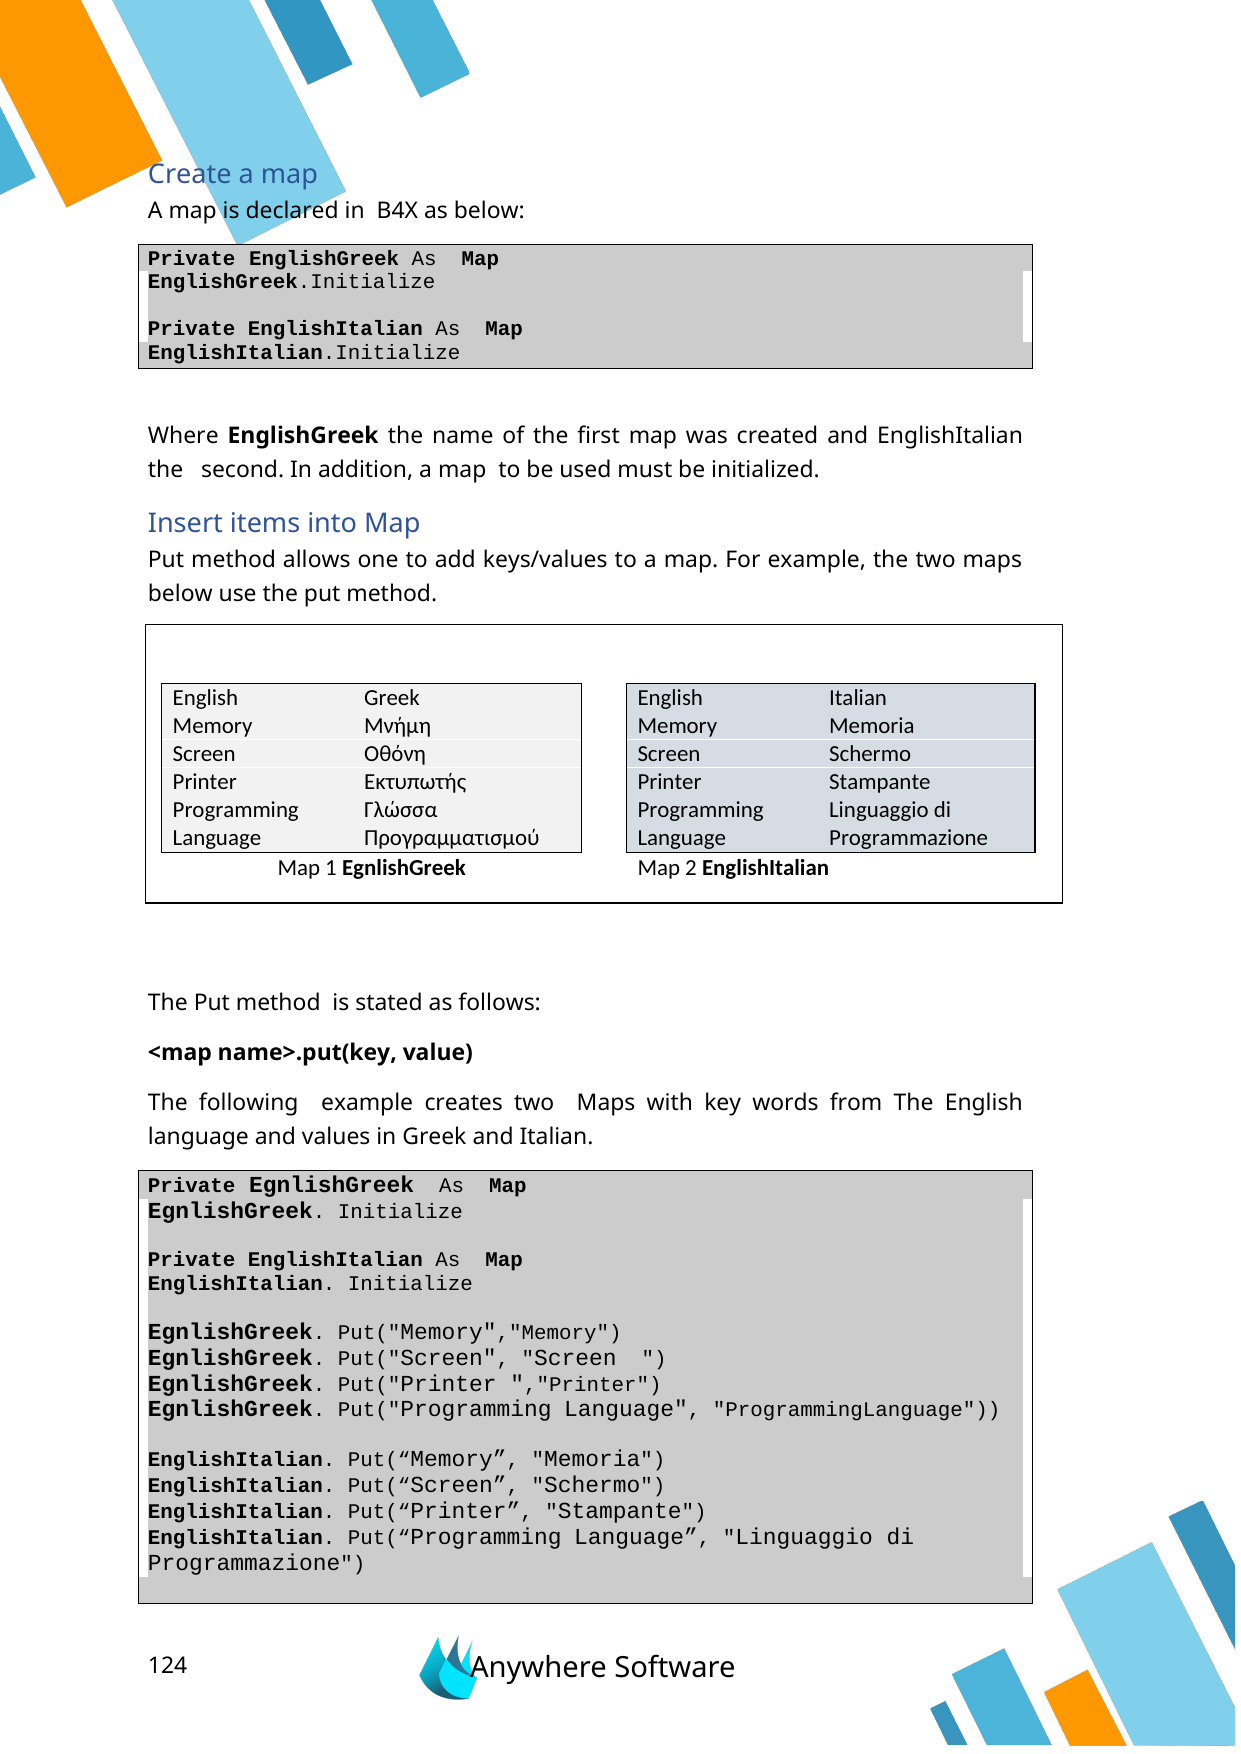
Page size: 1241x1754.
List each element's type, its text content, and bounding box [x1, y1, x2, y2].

picture [0, 0, 470, 246]
text <map name>.put(key, value) [148, 1036, 1023, 1067]
subtitle Insert items into Map [148, 503, 1023, 540]
subtitle Create a map [148, 154, 1023, 191]
text EgnlishGreek. Put("Memory","Memory") [148, 1320, 1023, 1346]
text EnglishItalian. Put(“Screen”, "Schermo") [148, 1473, 1023, 1499]
text EgnlishGreek. Put("Printer ","Printer") [148, 1372, 1023, 1398]
text EgnlishGreek. Put("Programming Language", "ProgrammingLanguage")) [148, 1398, 1023, 1424]
text EnglishItalian. Put(“Printer”, "Stampante") [148, 1499, 1023, 1525]
text EnglishGreek.Initialize [148, 271, 1023, 295]
text Put method allows one to add keys/values to a map. For example, the two maps below use the put method. [148, 543, 1023, 608]
text EnglishItalian. Put(“Programming Language”, "Linguaggio di Programmazione") [148, 1525, 1023, 1574]
text EnglishItalian.Initialize [139, 339, 1032, 368]
picture [930, 1501, 1236, 1746]
text Private EgnlishGreek As Map [139, 1171, 1032, 1199]
text Private EnglishGreek As Map [139, 245, 1032, 271]
text The Put method is stated as follows: [148, 985, 1023, 1017]
picture [419, 1635, 478, 1700]
text EnglishItalian. Put(“Memory”, "Memoria") [148, 1447, 1023, 1473]
text The following example creates two Maps with key words from The English language and values in Greek and Italian. [148, 1086, 1023, 1151]
text EnglishItalian. Initialize [148, 1273, 1023, 1296]
text Private EnglishItalian As Map [148, 318, 1023, 339]
text A map is declared in B4X as below: [148, 194, 1023, 225]
text Private EnglishItalian As Map [148, 1249, 1023, 1273]
text EgnlishGreek. Initialize [148, 1199, 1023, 1225]
picture [1023, 1501, 1032, 1574]
text EgnlishGreek. Put("Screen", "Screen ") [148, 1346, 1023, 1372]
text Where EnglishGreek the name of the first map was created and EnglishItalian the second. In addition, a map to be used must be initialized. [148, 419, 1023, 484]
